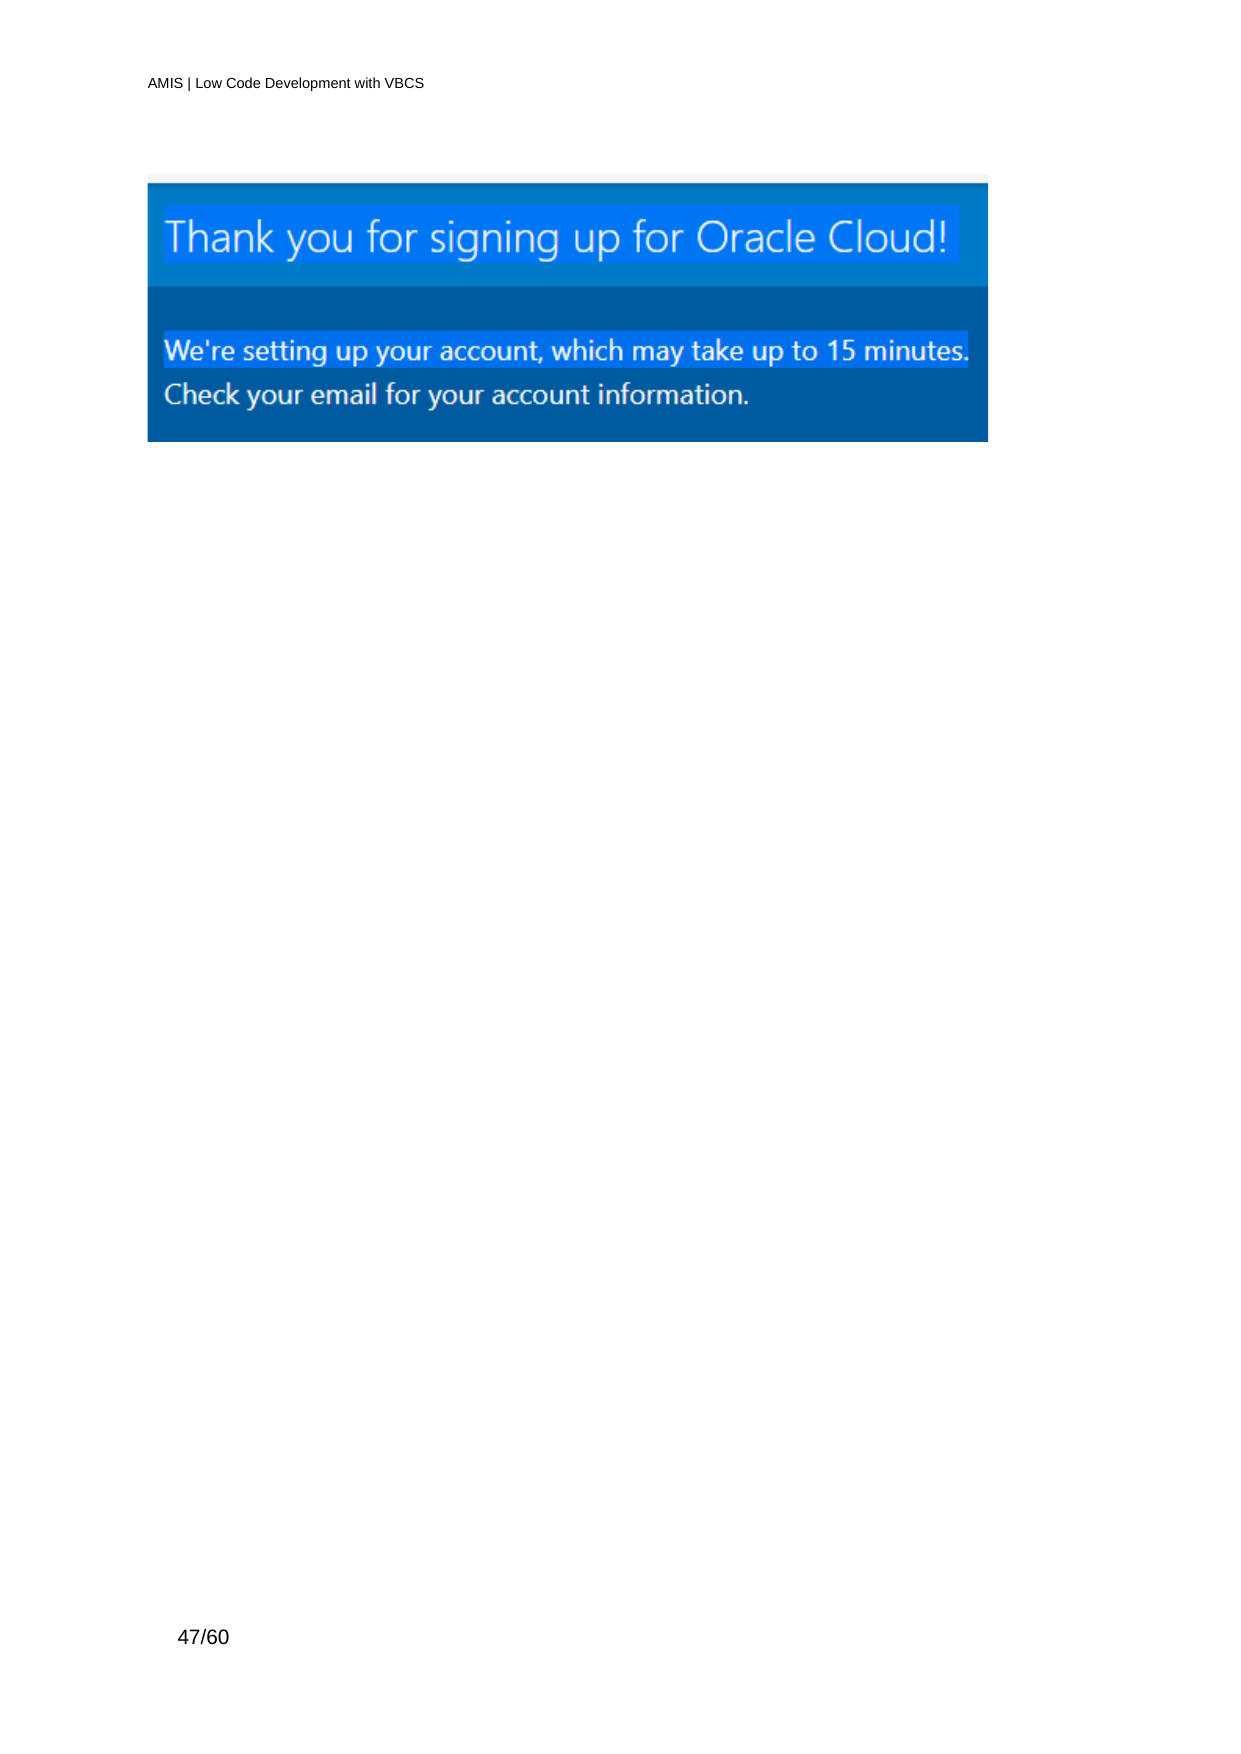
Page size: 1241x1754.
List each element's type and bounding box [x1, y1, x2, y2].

picture [147, 174, 989, 442]
